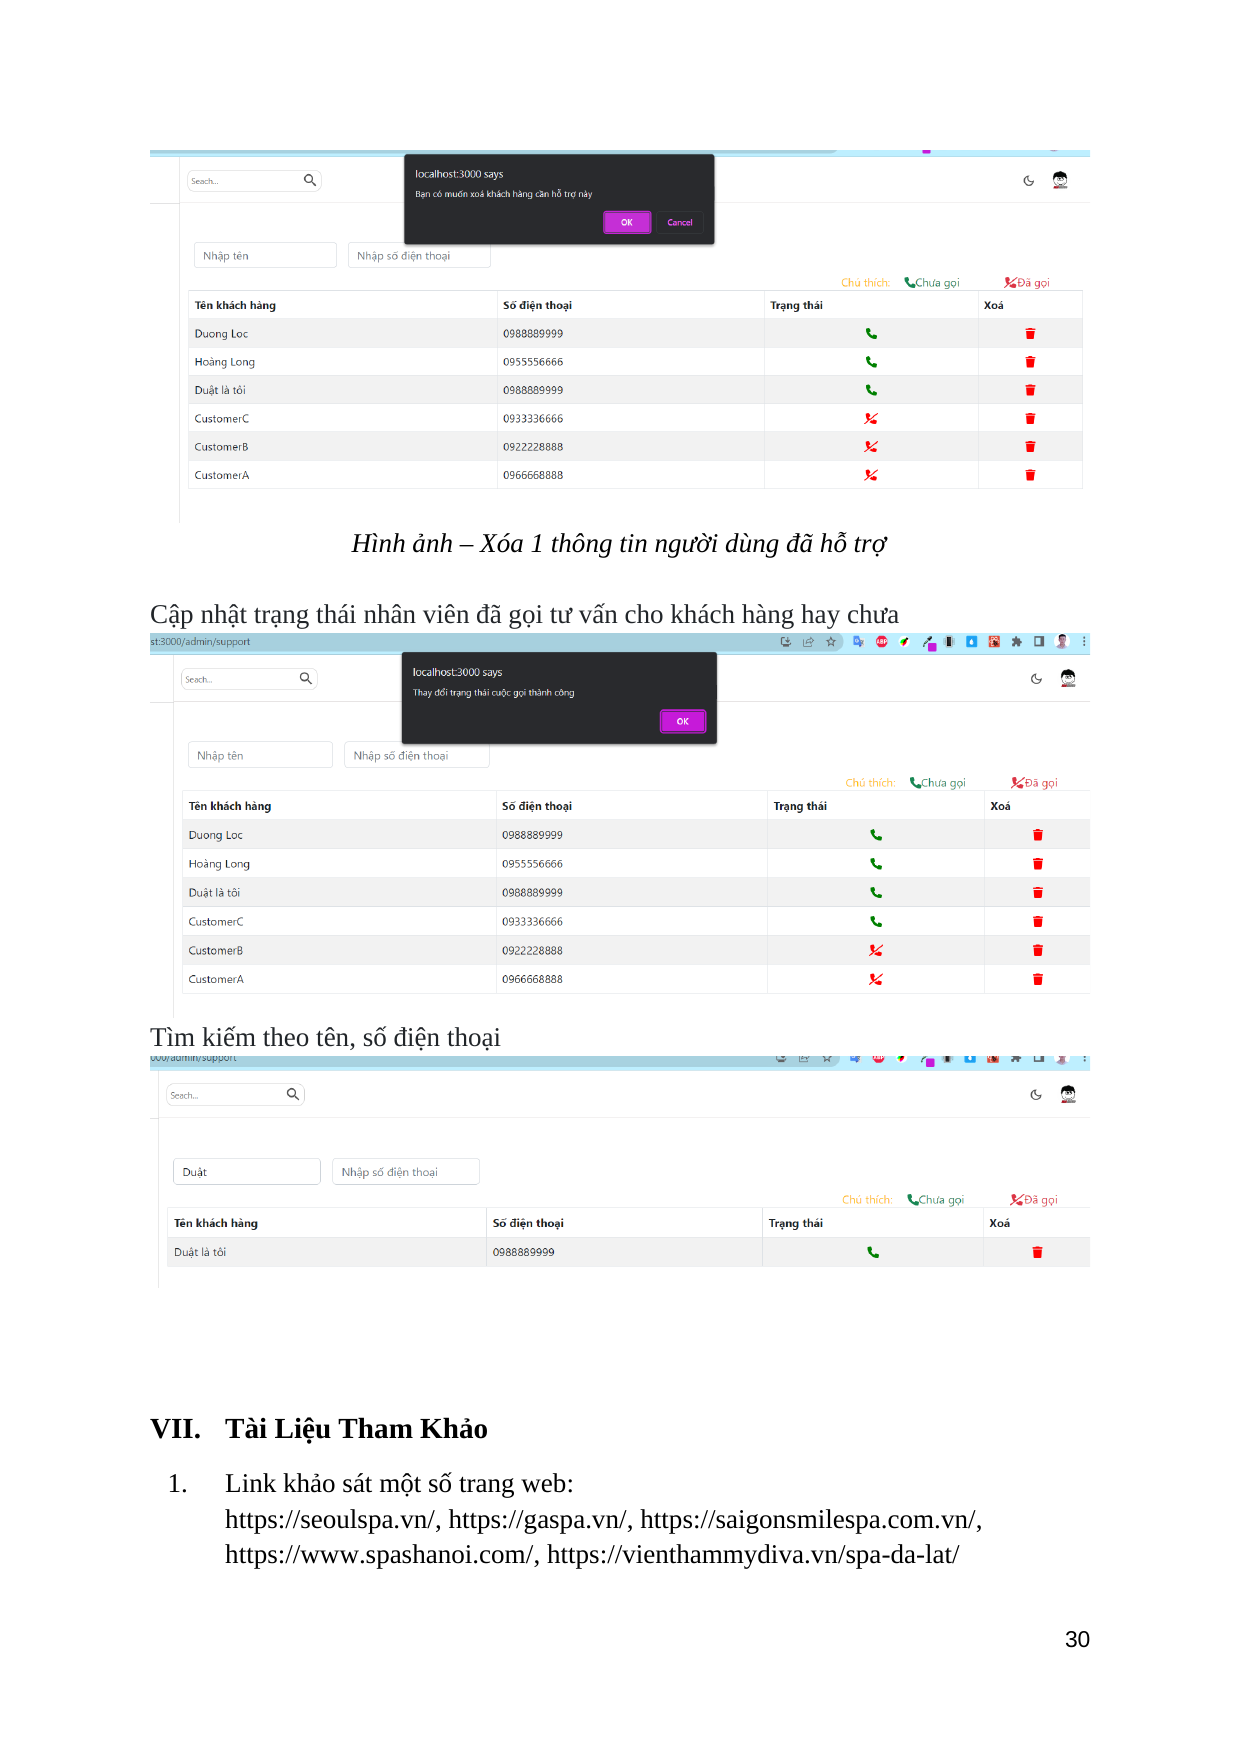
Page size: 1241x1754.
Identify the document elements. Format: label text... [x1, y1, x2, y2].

picture [150, 1056, 1091, 1288]
picture [150, 150, 1091, 523]
text https://seoulspa.vn/, https://gaspa.vn/, https://saigonsmilespa.com.vn/, https://www.spashanoi.com/, https://vienthammydiva.vn/spa-da-lat/ [225, 1503, 1090, 1569]
picture [150, 633, 1091, 1018]
text Hình ảnh – Xóa 1 thông tin người dùng đã hỗ trợ [150, 527, 1090, 558]
text VII. Tài Liệu Tham Khảo [150, 1411, 1090, 1444]
text Tìm kiếm theo tên, số điện thoại [150, 1021, 1090, 1056]
text Cập nhật trạng thái nhân viên đã gọi tư vấn cho khách hàng hay chưa [150, 598, 1090, 629]
list Link khảo sát một số trang web: [187, 1467, 1090, 1498]
